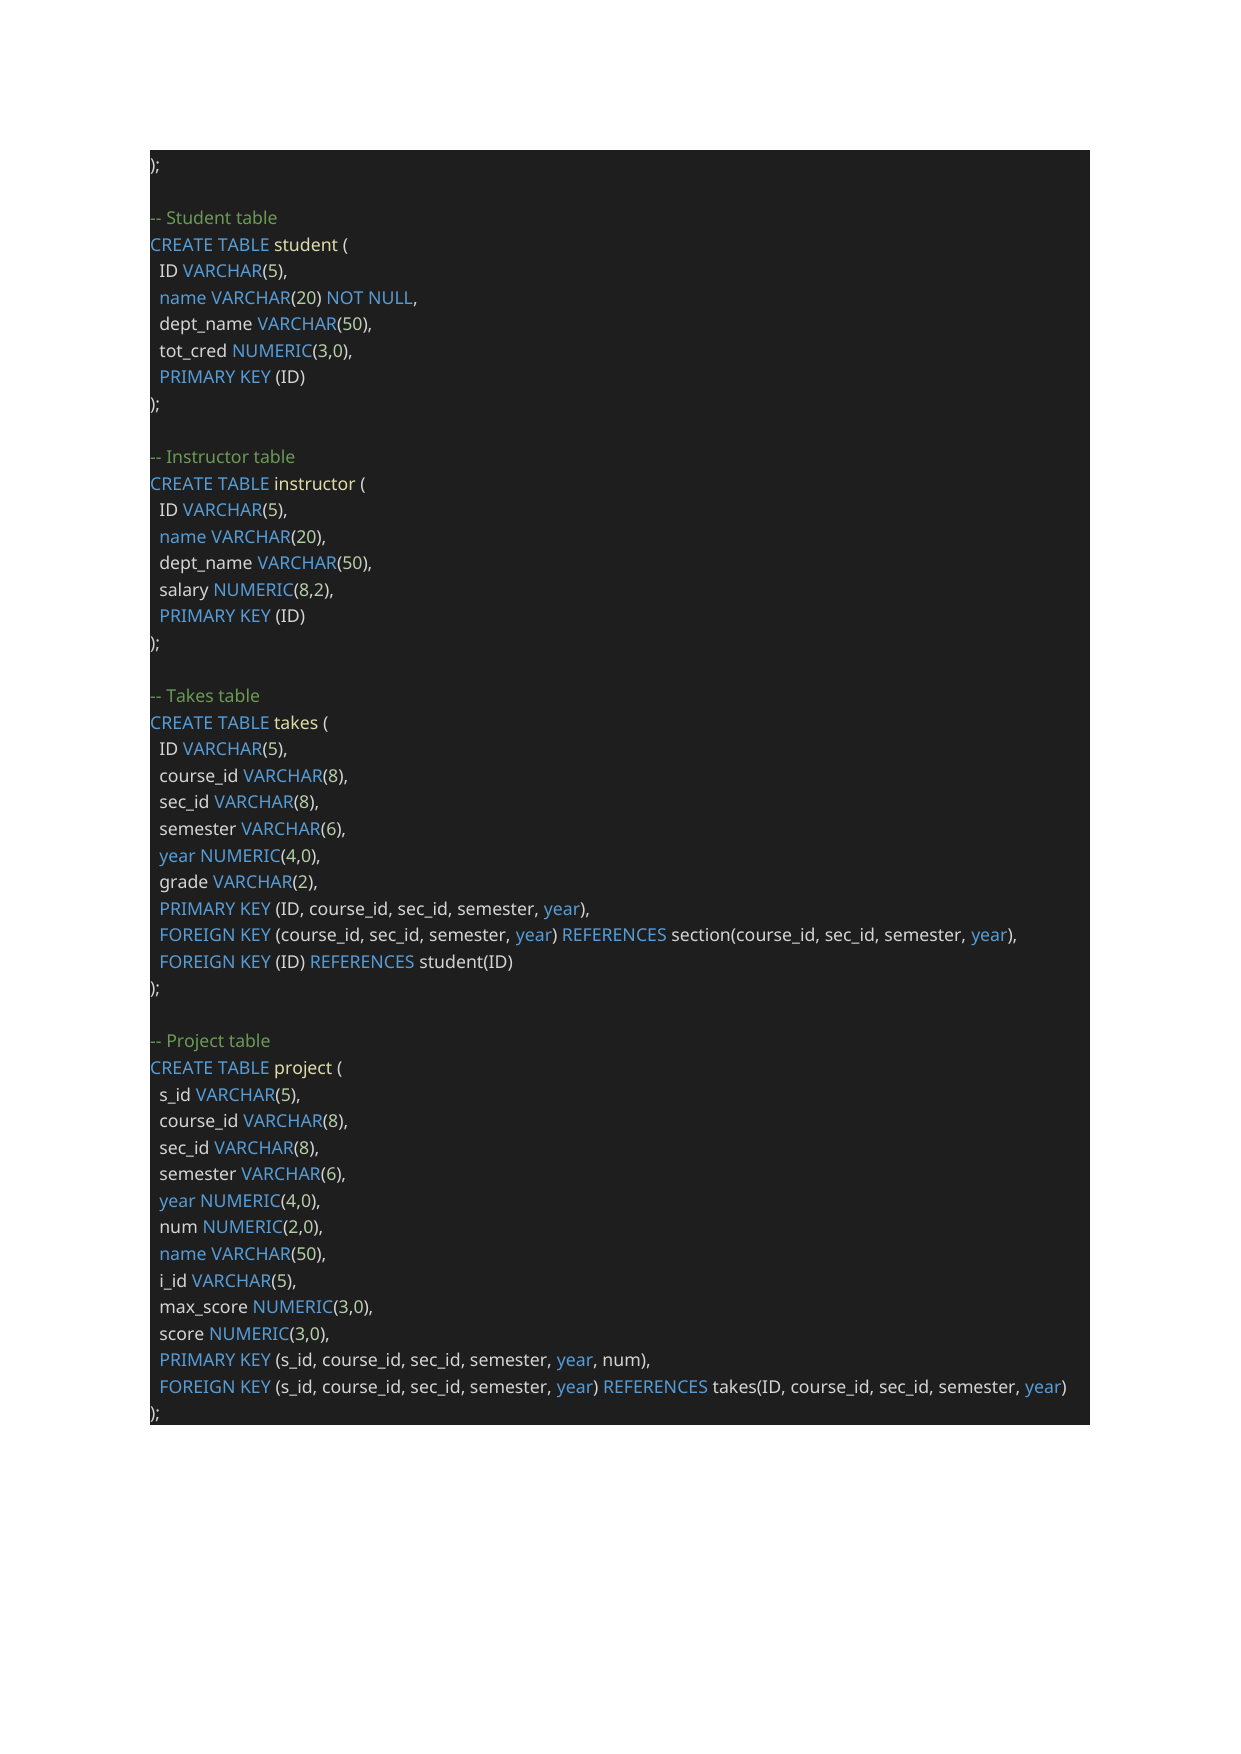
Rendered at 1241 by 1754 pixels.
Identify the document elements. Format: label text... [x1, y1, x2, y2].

text FOREIGN KEY (course_id, sec_id, semester, year) REFERENCES section(course_id, sec_id, semester, year), [150, 920, 1090, 947]
text i_id VARCHAR(5), [150, 1266, 1090, 1292]
text course_id VARCHAR(8), [150, 761, 1090, 787]
text salary NUMERIC(8,2), [150, 575, 1090, 602]
text dept_name VARCHAR(50), [150, 309, 1090, 336]
text name VARCHAR(20) NOT NULL, [150, 283, 1090, 309]
text PRIMARY KEY (ID) [150, 362, 1090, 389]
text tot_cred NUMERIC(3,0), [150, 336, 1090, 362]
text -- Takes table [150, 681, 1090, 708]
text ); [150, 628, 1090, 655]
text ); [150, 150, 1090, 177]
text semester VARCHAR(6), [150, 814, 1090, 841]
text year NUMERIC(4,0), [150, 841, 1090, 867]
text sec_id VARCHAR(8), [150, 1133, 1090, 1159]
text num NUMERIC(2,0), [150, 1212, 1090, 1239]
text max_score NUMERIC(3,0), [150, 1292, 1090, 1319]
text grade VARCHAR(2), [150, 867, 1090, 894]
text CREATE TABLE takes ( [150, 708, 1090, 734]
text -- Student table [150, 203, 1090, 230]
text year NUMERIC(4,0), [150, 1186, 1090, 1212]
text ID VARCHAR(5), [150, 495, 1090, 522]
text score NUMERIC(3,0), [150, 1319, 1090, 1345]
text ID VARCHAR(5), [150, 734, 1090, 761]
text FOREIGN KEY (ID) REFERENCES student(ID) [150, 947, 1090, 973]
text ); [150, 389, 1090, 416]
text ); [150, 1398, 1090, 1425]
text PRIMARY KEY (ID) [150, 602, 1090, 628]
text name VARCHAR(20), [150, 522, 1090, 548]
text dept_name VARCHAR(50), [150, 548, 1090, 575]
text course_id VARCHAR(8), [150, 1106, 1090, 1133]
text CREATE TABLE student ( [150, 230, 1090, 256]
text -- Project table [150, 1027, 1090, 1053]
text name VARCHAR(50), [150, 1239, 1090, 1266]
text PRIMARY KEY (ID, course_id, sec_id, semester, year), [150, 894, 1090, 920]
text CREATE TABLE instructor ( [150, 469, 1090, 495]
text PRIMARY KEY (s_id, course_id, sec_id, semester, year, num), [150, 1345, 1090, 1372]
text semester VARCHAR(6), [150, 1159, 1090, 1186]
text ID VARCHAR(5), [150, 256, 1090, 283]
text ); [150, 973, 1090, 1000]
text FOREIGN KEY (s_id, course_id, sec_id, semester, year) REFERENCES takes(ID, course_id, sec_id, semester, year) [150, 1372, 1090, 1398]
text sec_id VARCHAR(8), [150, 787, 1090, 814]
text s_id VARCHAR(5), [150, 1080, 1090, 1106]
text CREATE TABLE project ( [150, 1053, 1090, 1080]
text -- Instructor table [150, 442, 1090, 469]
